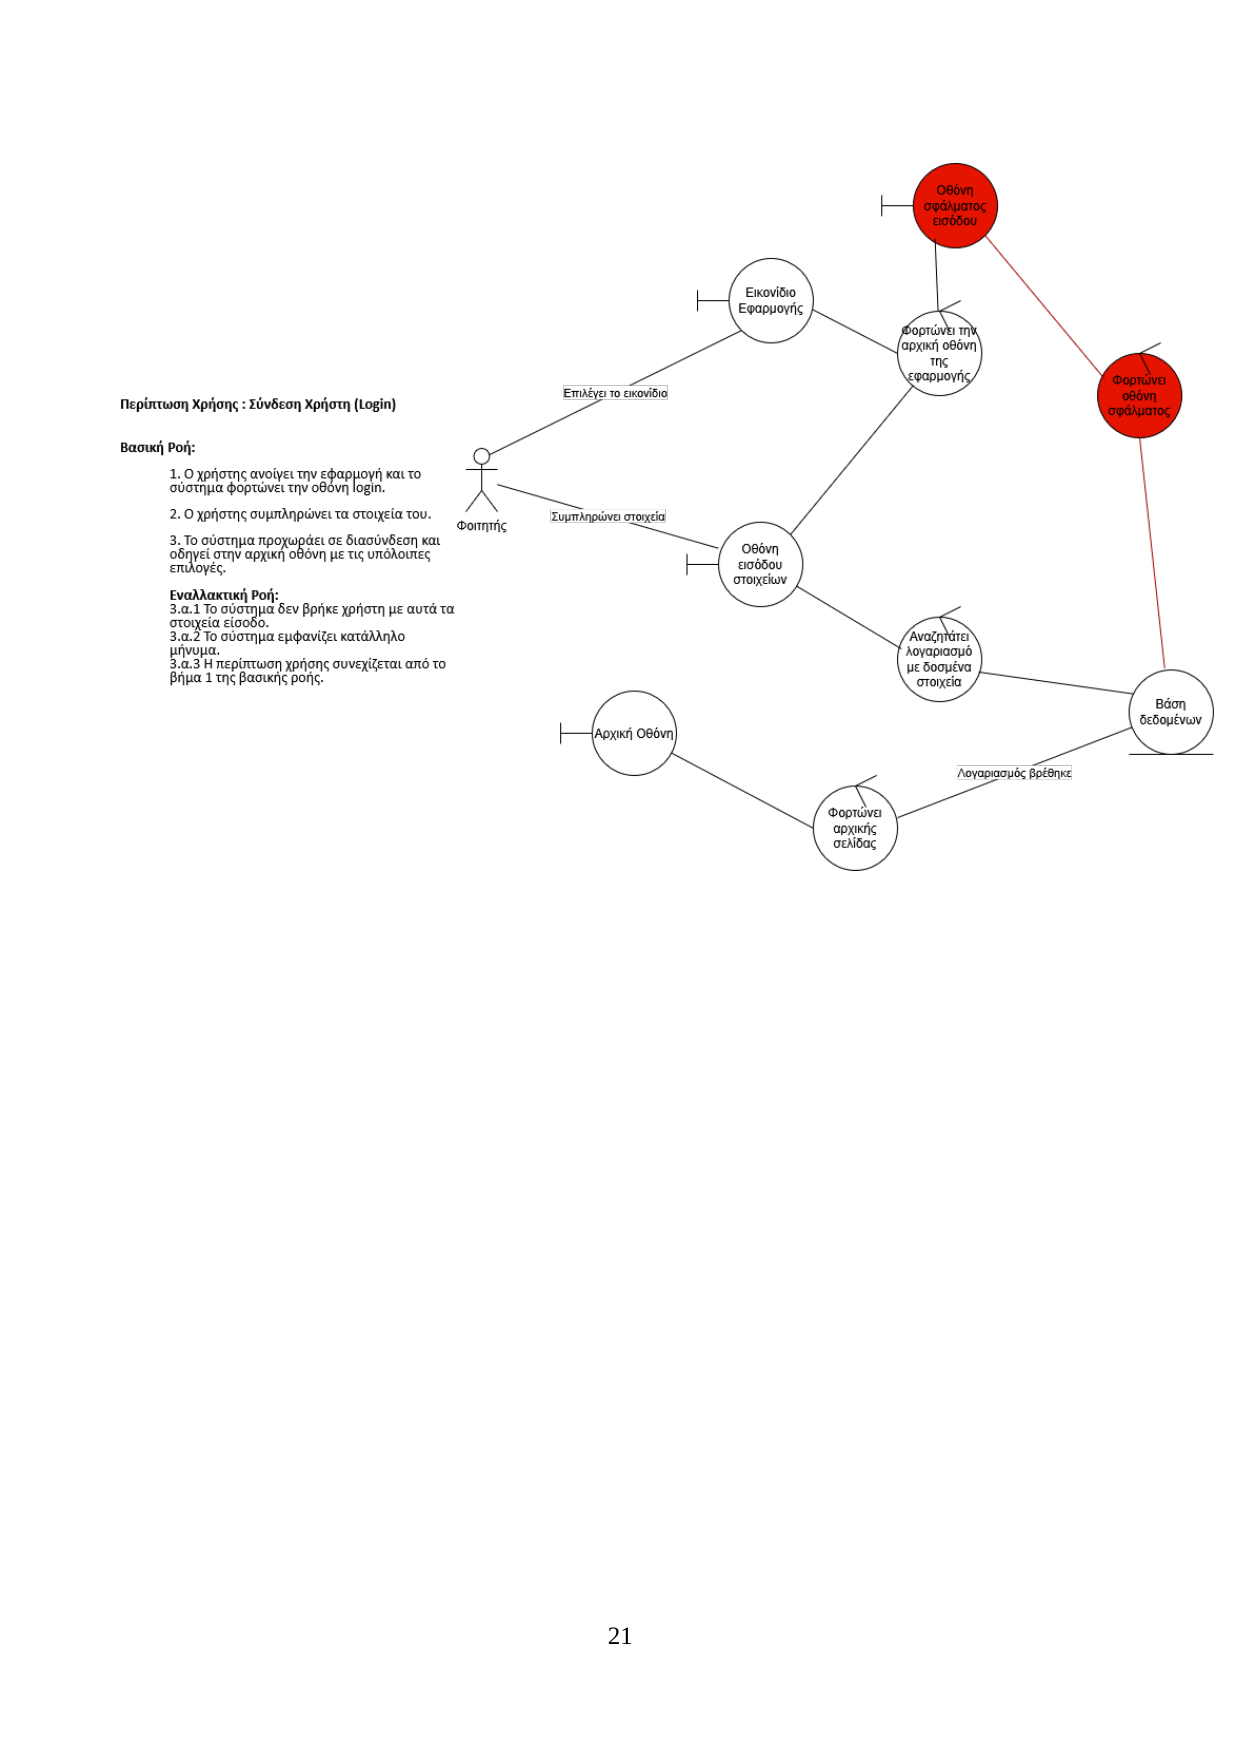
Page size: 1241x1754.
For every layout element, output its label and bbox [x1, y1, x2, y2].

picture [118, 163, 1215, 871]
